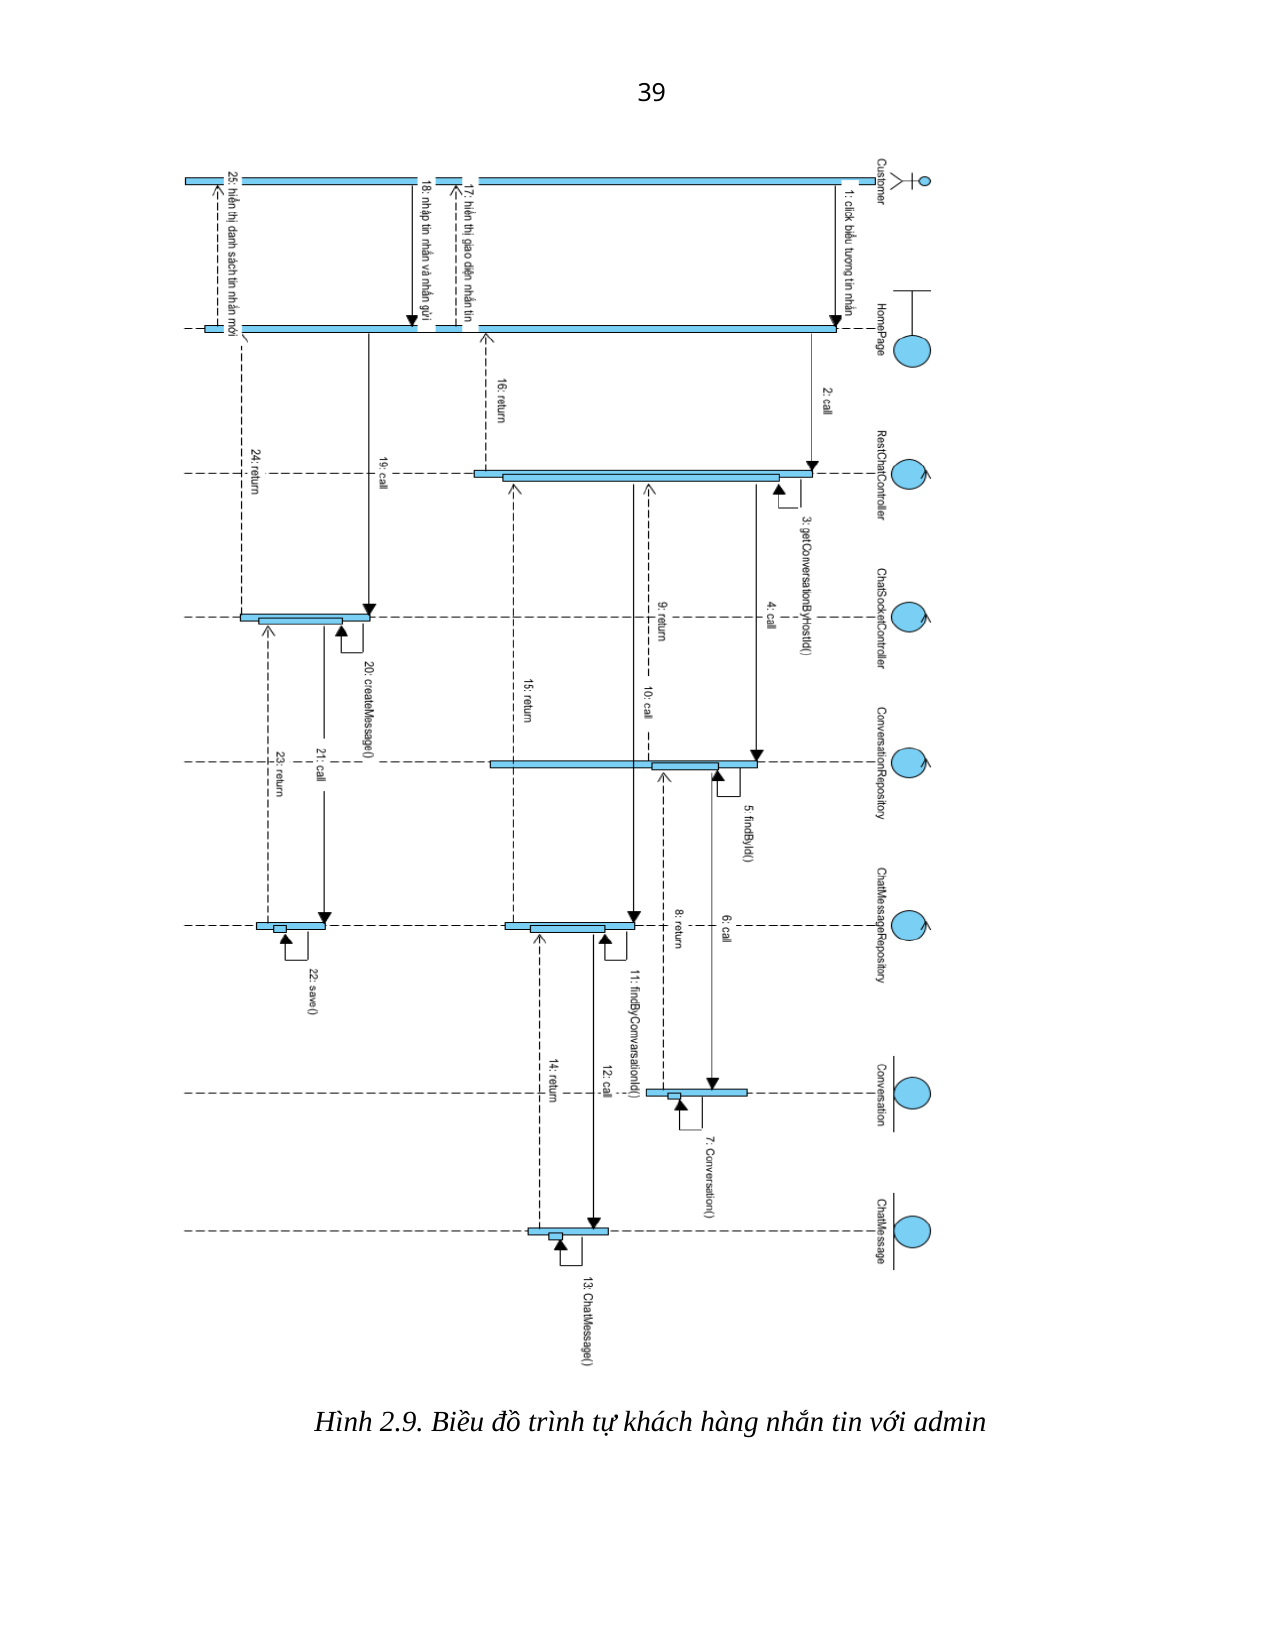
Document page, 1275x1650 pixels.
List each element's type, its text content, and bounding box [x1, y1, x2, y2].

picture [182, 151, 944, 1381]
text Hình 2.9. Biều đồ trình tự khách hàng nhắn tin với admin [178, 1404, 1125, 1438]
